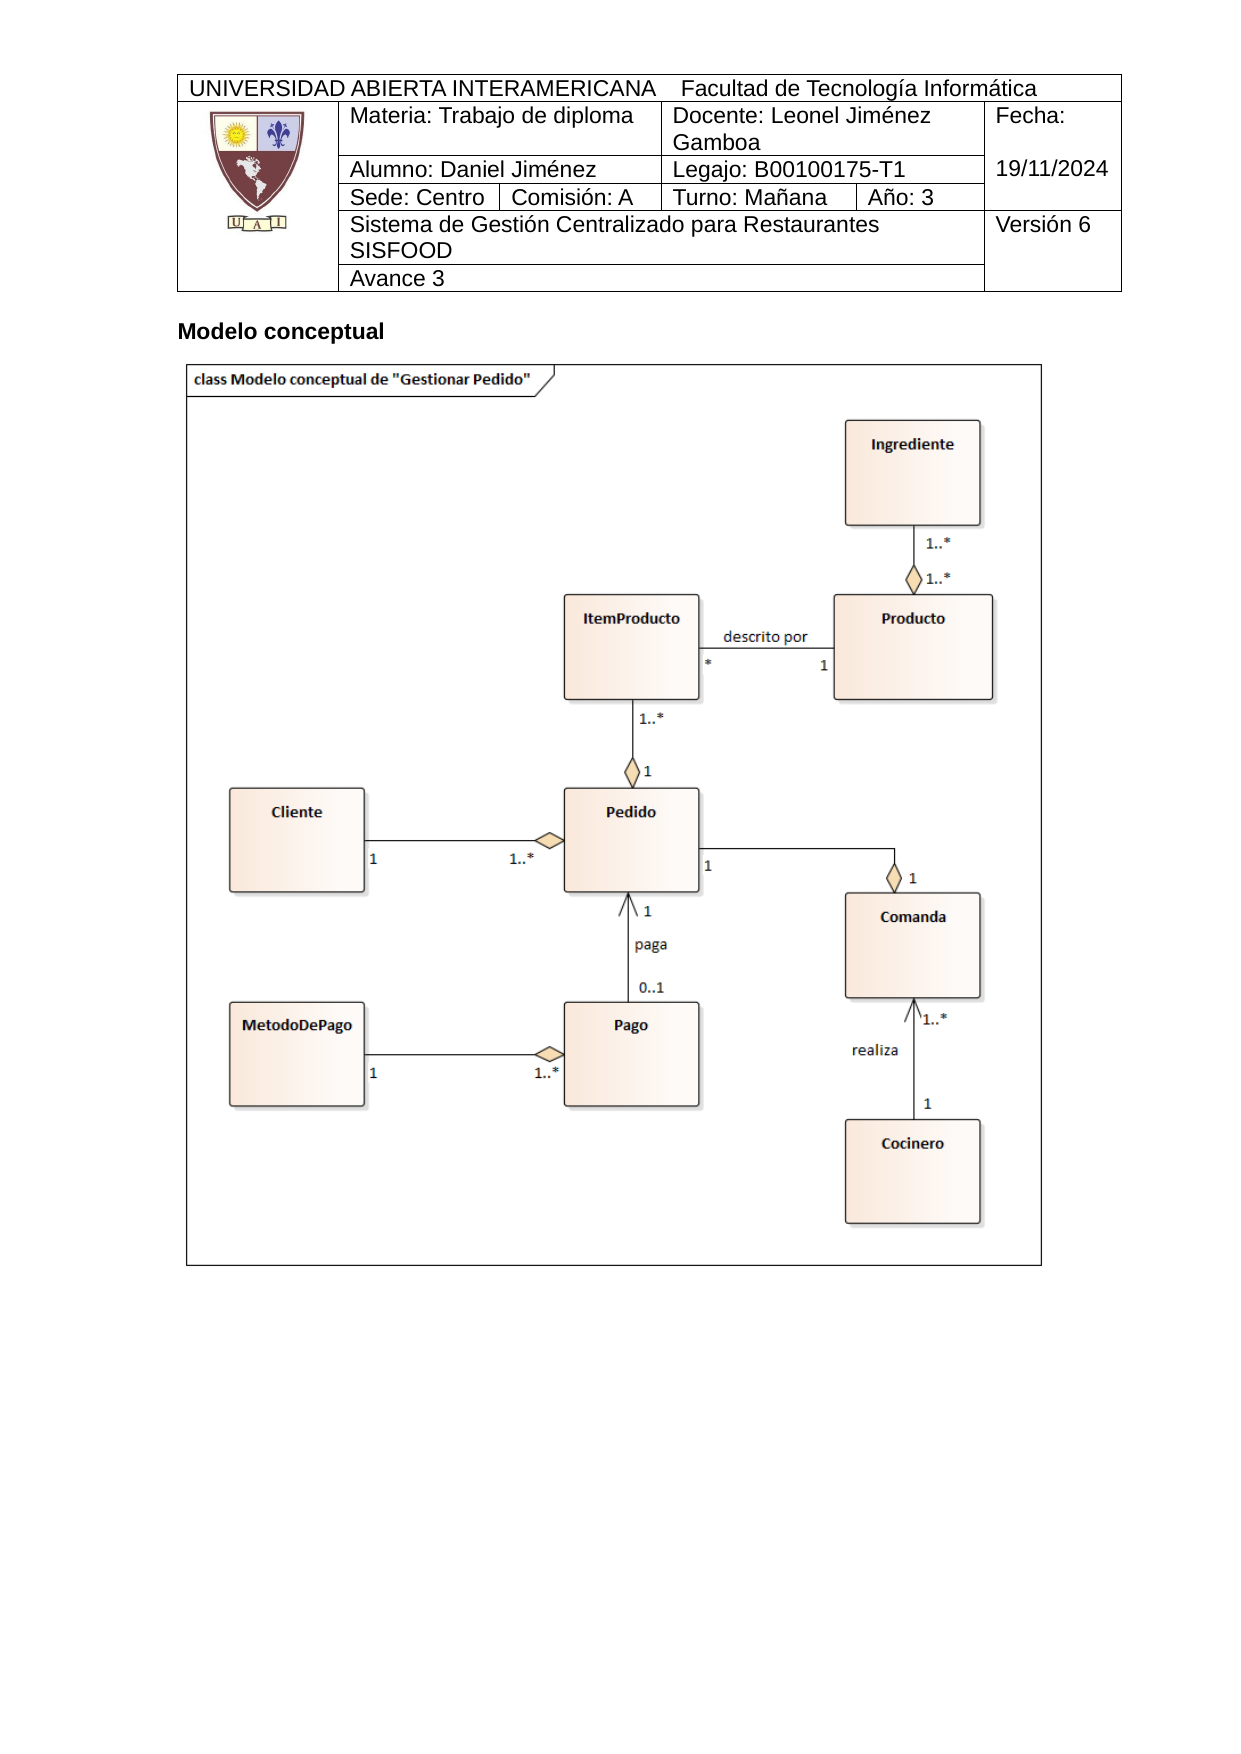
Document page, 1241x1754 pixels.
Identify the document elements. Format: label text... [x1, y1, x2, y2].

picture [177, 355, 1050, 1274]
picture [188, 102, 327, 236]
subtitle Modelo conceptual [177, 318, 1122, 345]
